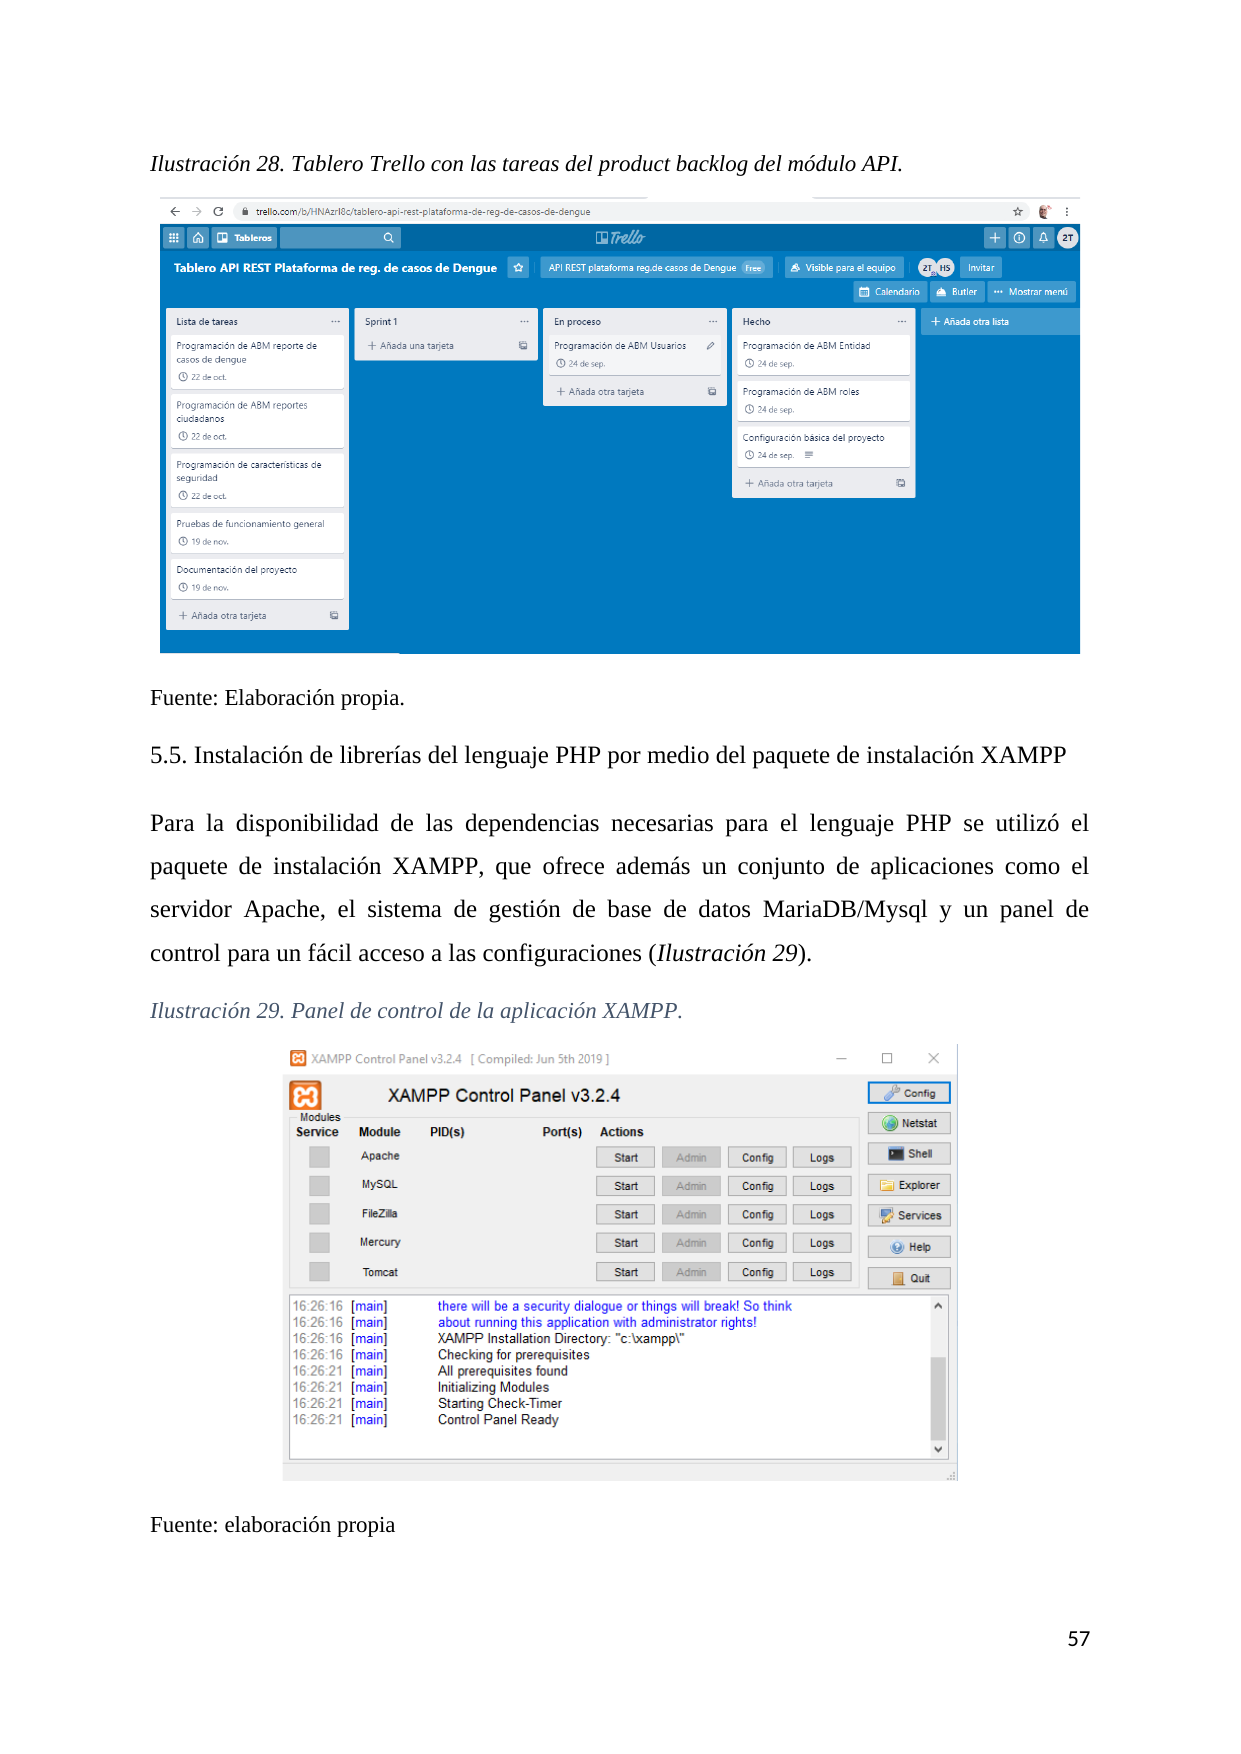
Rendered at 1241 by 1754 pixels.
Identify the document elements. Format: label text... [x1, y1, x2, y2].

text Fuente: Elaboración propia. [150, 684, 1090, 710]
picture [160, 197, 1081, 654]
text Para la disponibilidad de las dependencias necesarias para el lenguaje PHP se utilizó el paquete de instalación XAMPP, que ofrece además un conjunto de aplicaciones como el servidor Apache, el sistema de gestión de base de datos MariaDB/Mysql y un panel de control para un fácil acceso a las configuraciones (Ilustración 29). [150, 808, 1090, 966]
text Fuente: elaboración propia [150, 1511, 1090, 1538]
picture [282, 1044, 958, 1481]
text Ilustración 28. Tablero Trello con las tareas del product backlog del módulo API. [150, 150, 1090, 176]
text Ilustración 29. Panel de control de la aplicación XAMPP. [150, 997, 1090, 1024]
subtitle 5.5. Instalación de librerías del lenguaje PHP por medio del paquete de instalación XAMPP [150, 740, 1090, 769]
